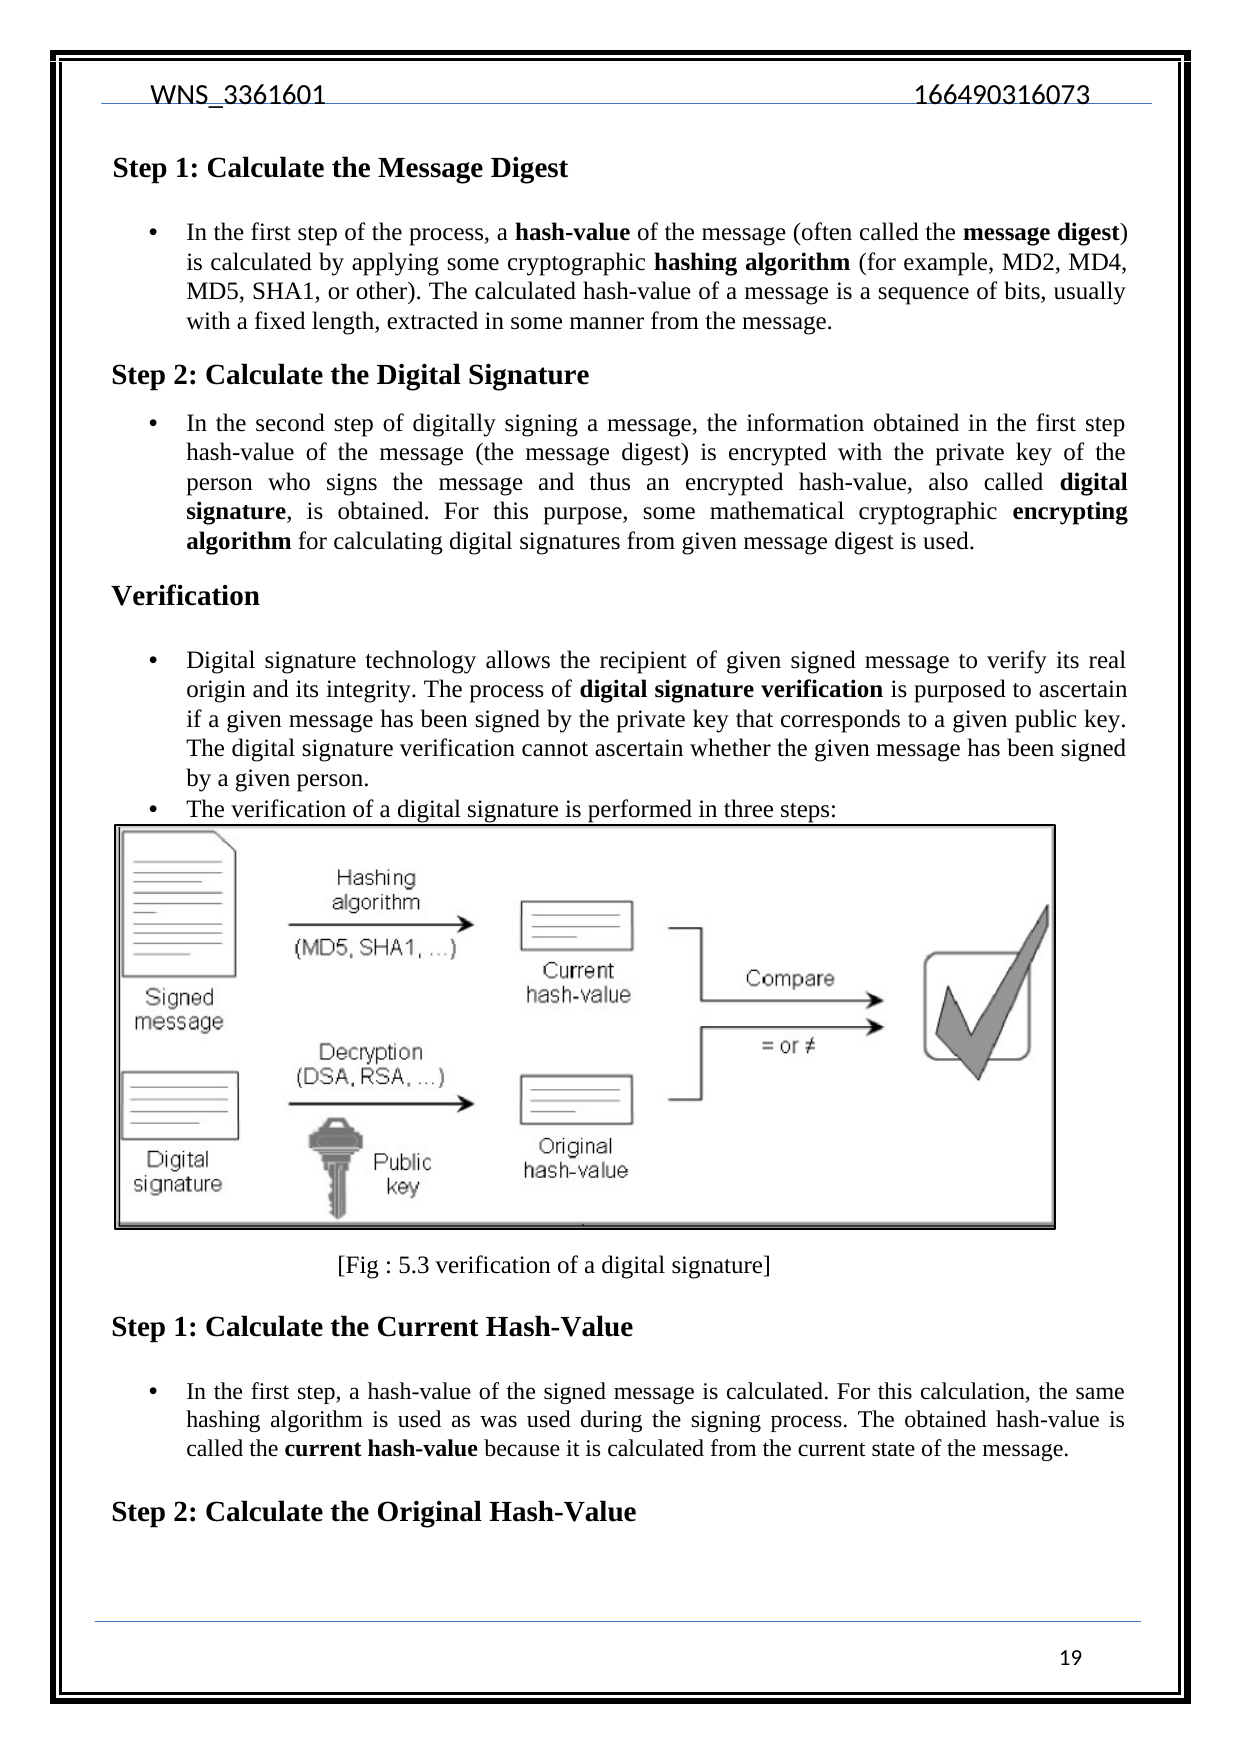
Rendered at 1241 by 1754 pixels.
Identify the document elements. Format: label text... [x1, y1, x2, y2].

picture [116, 826, 1054, 1228]
text Step 2: Calculate the Original Hash-Value [111, 1494, 1128, 1528]
text Verification [111, 578, 1128, 611]
text Step 2: Calculate the Digital Signature [111, 357, 1128, 391]
list In the first step of the process, a hash-value of the message (often called the message digest) is calculated by applying some cryptographic hashing algorithm (for example, MD2, MD4, MD5, SHA1, or other). The calculated hash-value of a message is a sequence of bits, usually with a fixed length, extracted in some manner from the message. [148, 217, 1128, 334]
text Step 1: Calculate the Message Digest [112, 150, 1128, 183]
text Step 1: Calculate the Current Hash-Value [111, 1309, 1128, 1342]
list In the first step, a hash-value of the signed message is calculated. For this calculation, the same hashing algorithm is used as was used during the signing process. The obtained hash-value is called the current hash-value because it is calculated from the current state of the message. [148, 1376, 1128, 1461]
list Digital signature technology allows the recipient of given signed message to verify its real origin and its integrity. The process of digital signature verification is purposed to ascertain if a given message has been signed by the private key that corresponds to a given public key. The digital signature verification cannot ascertain whether the given message has been signed by a given person. [148, 644, 1128, 792]
list The verification of a digital signature is performed in three steps: [148, 794, 1128, 823]
list In the second step of digitally signing a message, the information obtained in the first step hash-value of the message (the message digest) is encrypted with the private key of the person who signs the message and thus an encrypted hash-value, also called digital signature, is obtained. For this purpose, some mathematical cryptographic encrypting algorithm for calculating digital signatures from given message digest is used. [148, 408, 1128, 555]
